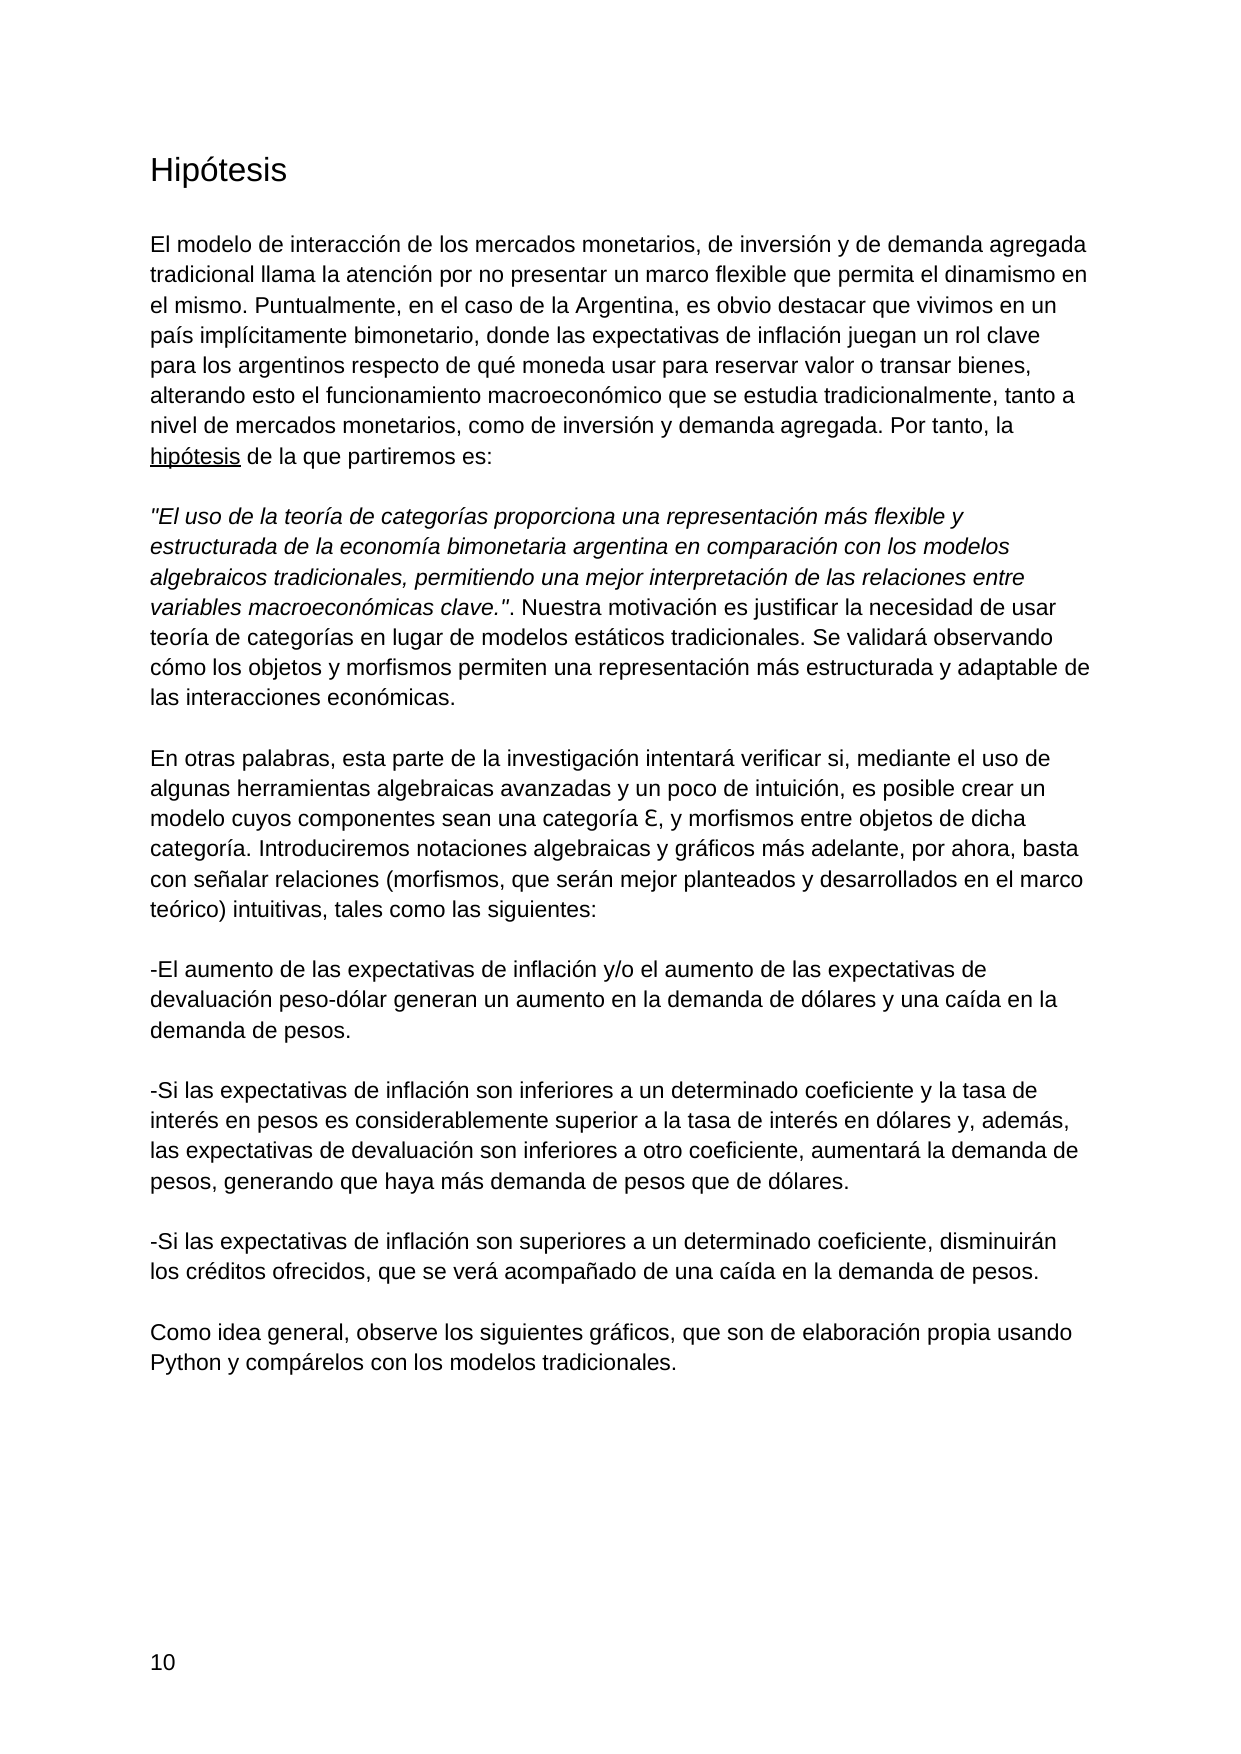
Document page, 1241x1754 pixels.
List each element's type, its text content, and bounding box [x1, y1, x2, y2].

text -Si las expectativas de inflación son inferiores a un determinado coeficiente y la tasa de interés en pesos es considerablemente superior a la tasa de interés en dólares y, además, las expectativas de devaluación son inferiores a otro coeficiente, aumentará la demanda de pesos, generando que haya más demanda de pesos que de dólares. [150, 1077, 1090, 1194]
text -Si las expectativas de inflación son superiores a un determinado coeficiente, disminuirán los créditos ofrecidos, que se verá acompañado de una caída en la demanda de pesos. [150, 1228, 1090, 1284]
text Como idea general, observe los siguientes gráficos, que son de elaboración propia usando Python y compárelos con los modelos tradicionales. [150, 1319, 1090, 1375]
text En otras palabras, esta parte de la investigación intentará verificar si, mediante el uso de algunas herramientas algebraicas avanzadas y un poco de intuición, es posible crear un modelo cuyos componentes sean una categoría 𝈡, y morfismos entre objetos de dicha categoría. Introduciremos notaciones algebraicas y gráficos más adelante, por ahora, basta con señalar relaciones (morfismos, que serán mejor planteados y desarrollados en el marco teórico) intuitivas, tales como las siguientes: [150, 745, 1090, 922]
subtitle Hipótesis [150, 150, 1090, 188]
text El modelo de interacción de los mercados monetarios, de inversión y de demanda agregada tradicional llama la atención por no presentar un marco flexible que permita el dinamismo en el mismo. Puntualmente, en el caso de la Argentina, es obvio destacar que vivimos en un país implícitamente bimonetario, donde las expectativas de inflación juegan un rol clave para los argentinos respecto de qué moneda usar para reservar valor o transar bienes, alterando esto el funcionamiento macroeconómico que se estudia tradicionalmente, tanto a nivel de mercados monetarios, como de inversión y demanda agregada. Por tanto, la hipótesis de la que partiremos es: [150, 231, 1090, 469]
text "El uso de la teoría de categorías proporciona una representación más flexible y estructurada de la economía bimonetaria argentina en comparación con los modelos algebraicos tradicionales, permitiendo una mejor interpretación de las relaciones entre variables macroeconómicas clave.". Nuestra motivación es justificar la necesidad de usar teoría de categorías en lugar de modelos estáticos tradicionales. Se validará observando cómo los objetos y morfismos permiten una representación más estructurada y adaptable de las interacciones económicas. [150, 503, 1090, 711]
text -El aumento de las expectativas de inflación y/o el aumento de las expectativas de devaluación peso-dólar generan un aumento en la demanda de dólares y una caída en la demanda de pesos. [150, 956, 1090, 1043]
